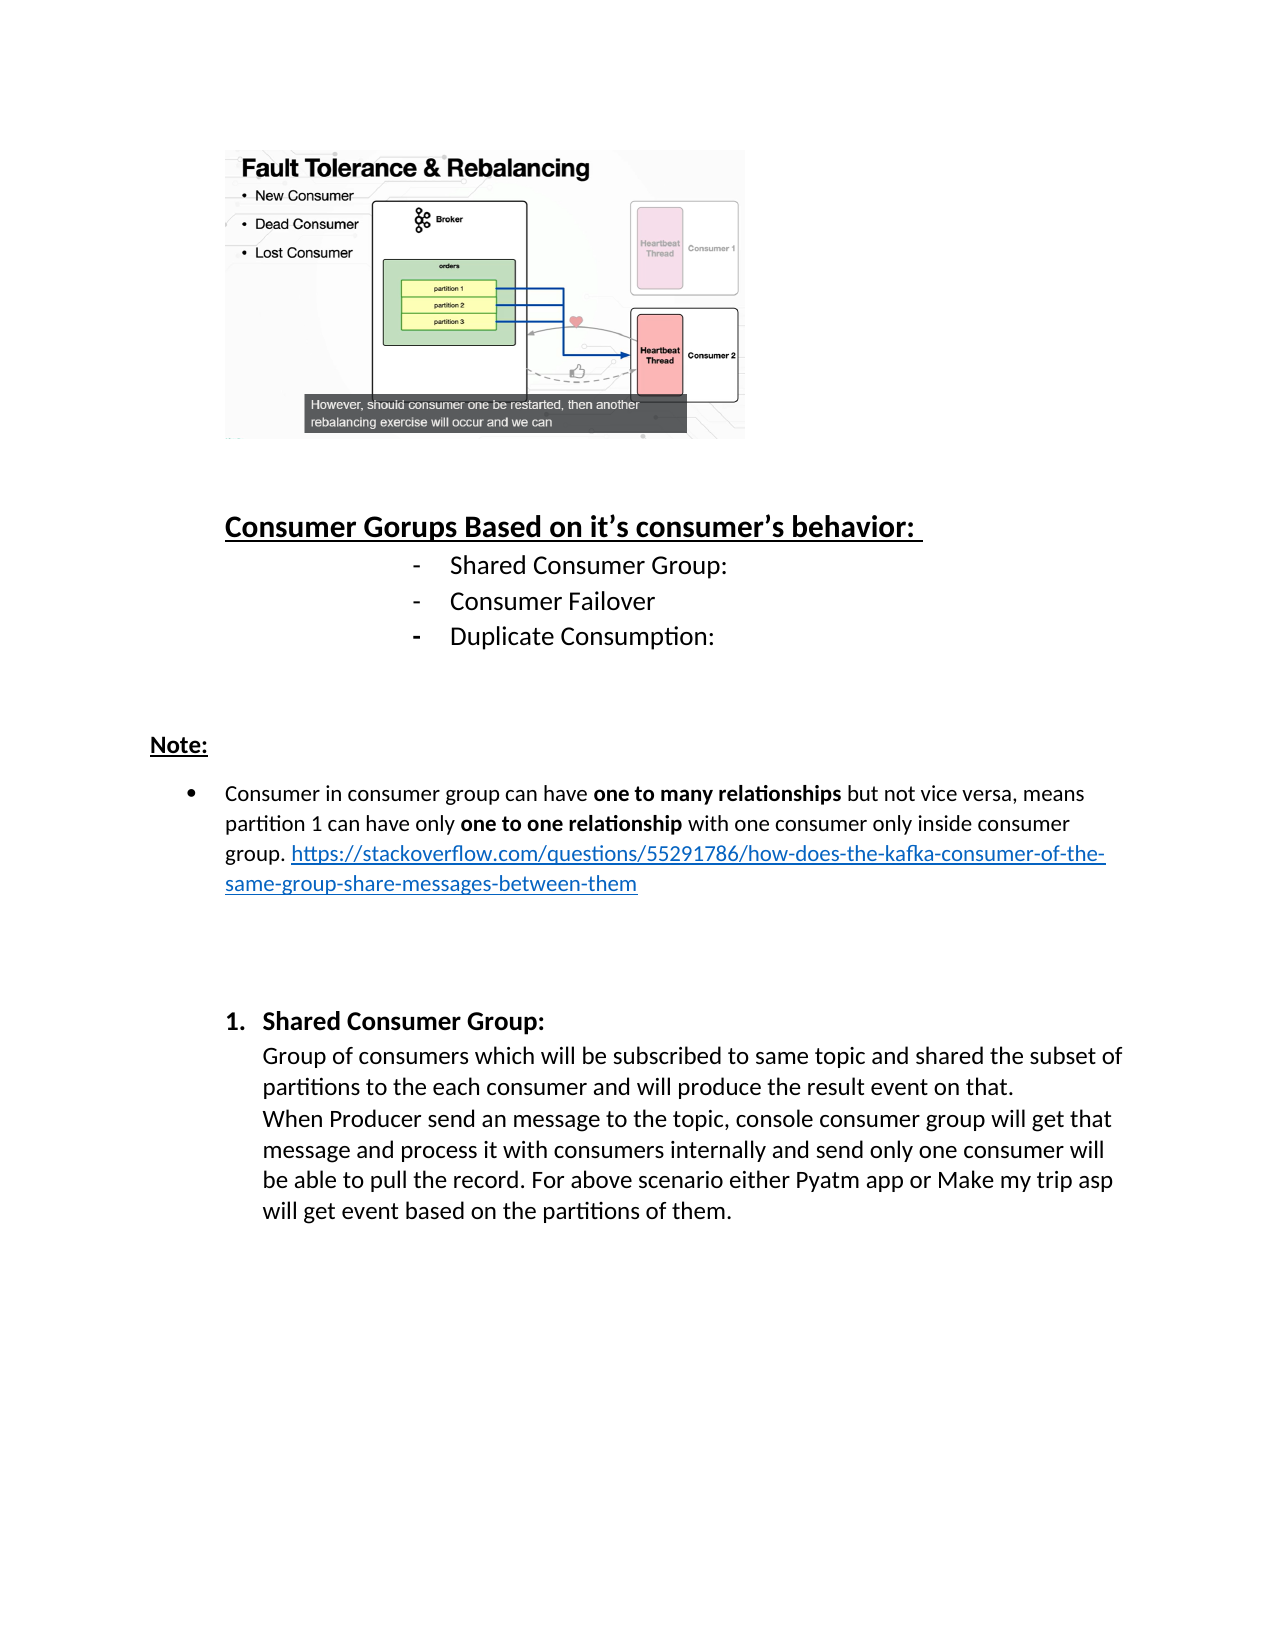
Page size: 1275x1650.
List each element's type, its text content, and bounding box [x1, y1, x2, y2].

list Shared Consumer Group: [412, 548, 1125, 581]
list Shared Consumer Group: [225, 1004, 1125, 1037]
list Duplicate Consumption: [412, 619, 1125, 652]
list Consumer Gorups Based on it’s consumer’s behavior: [225, 507, 1125, 545]
list Consumer in consumer group can have one to many relationships but not vice versa, means partition 1 can have only one to one relationship with one consumer only inside consumer group. https://stackoverflow.com/questions/55291786/how-does-the-kafka-consumer-of-the-same-group-share-messages-between-them [187, 779, 1125, 898]
list Group of consumers which will be subscribed to same topic and shared the subset of partitions to the each consumer and will produce the result event on that. [262, 1040, 1125, 1101]
list When Producer send an message to the topic, console consumer group will get that message and process it with consumers internally and send only one consumer will be able to pull the record. For above scenario either Pyatm app or Make my trip asp will get event based on the partitions of them. [225, 1101, 1125, 1226]
text Note: [150, 729, 1125, 760]
picture [225, 150, 745, 439]
list Consumer Failover [412, 584, 1125, 617]
